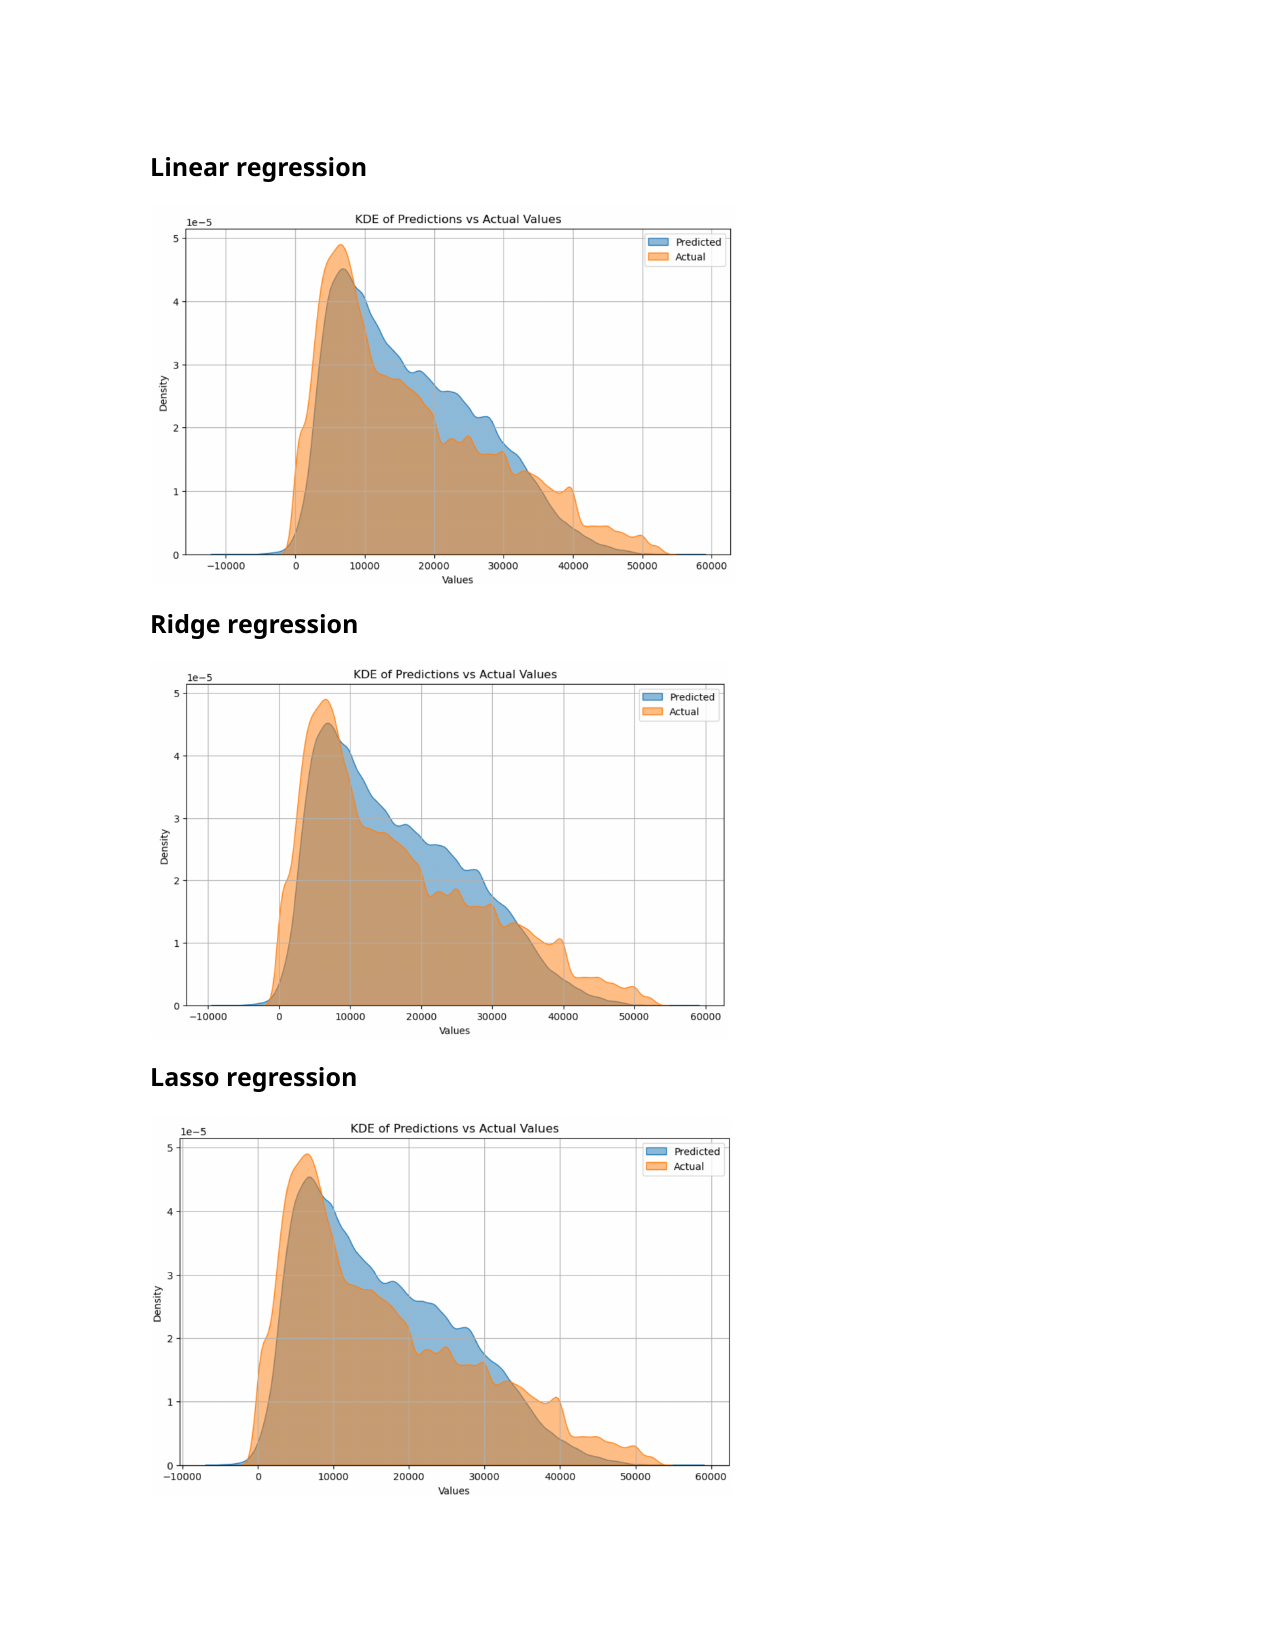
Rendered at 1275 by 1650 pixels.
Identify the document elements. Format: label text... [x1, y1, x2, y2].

text Ridge regression [150, 607, 1125, 641]
picture [150, 1115, 734, 1497]
picture [150, 662, 730, 1039]
text Lasso regression [150, 1060, 1125, 1094]
text Linear regression [150, 150, 1125, 184]
picture [150, 205, 736, 586]
